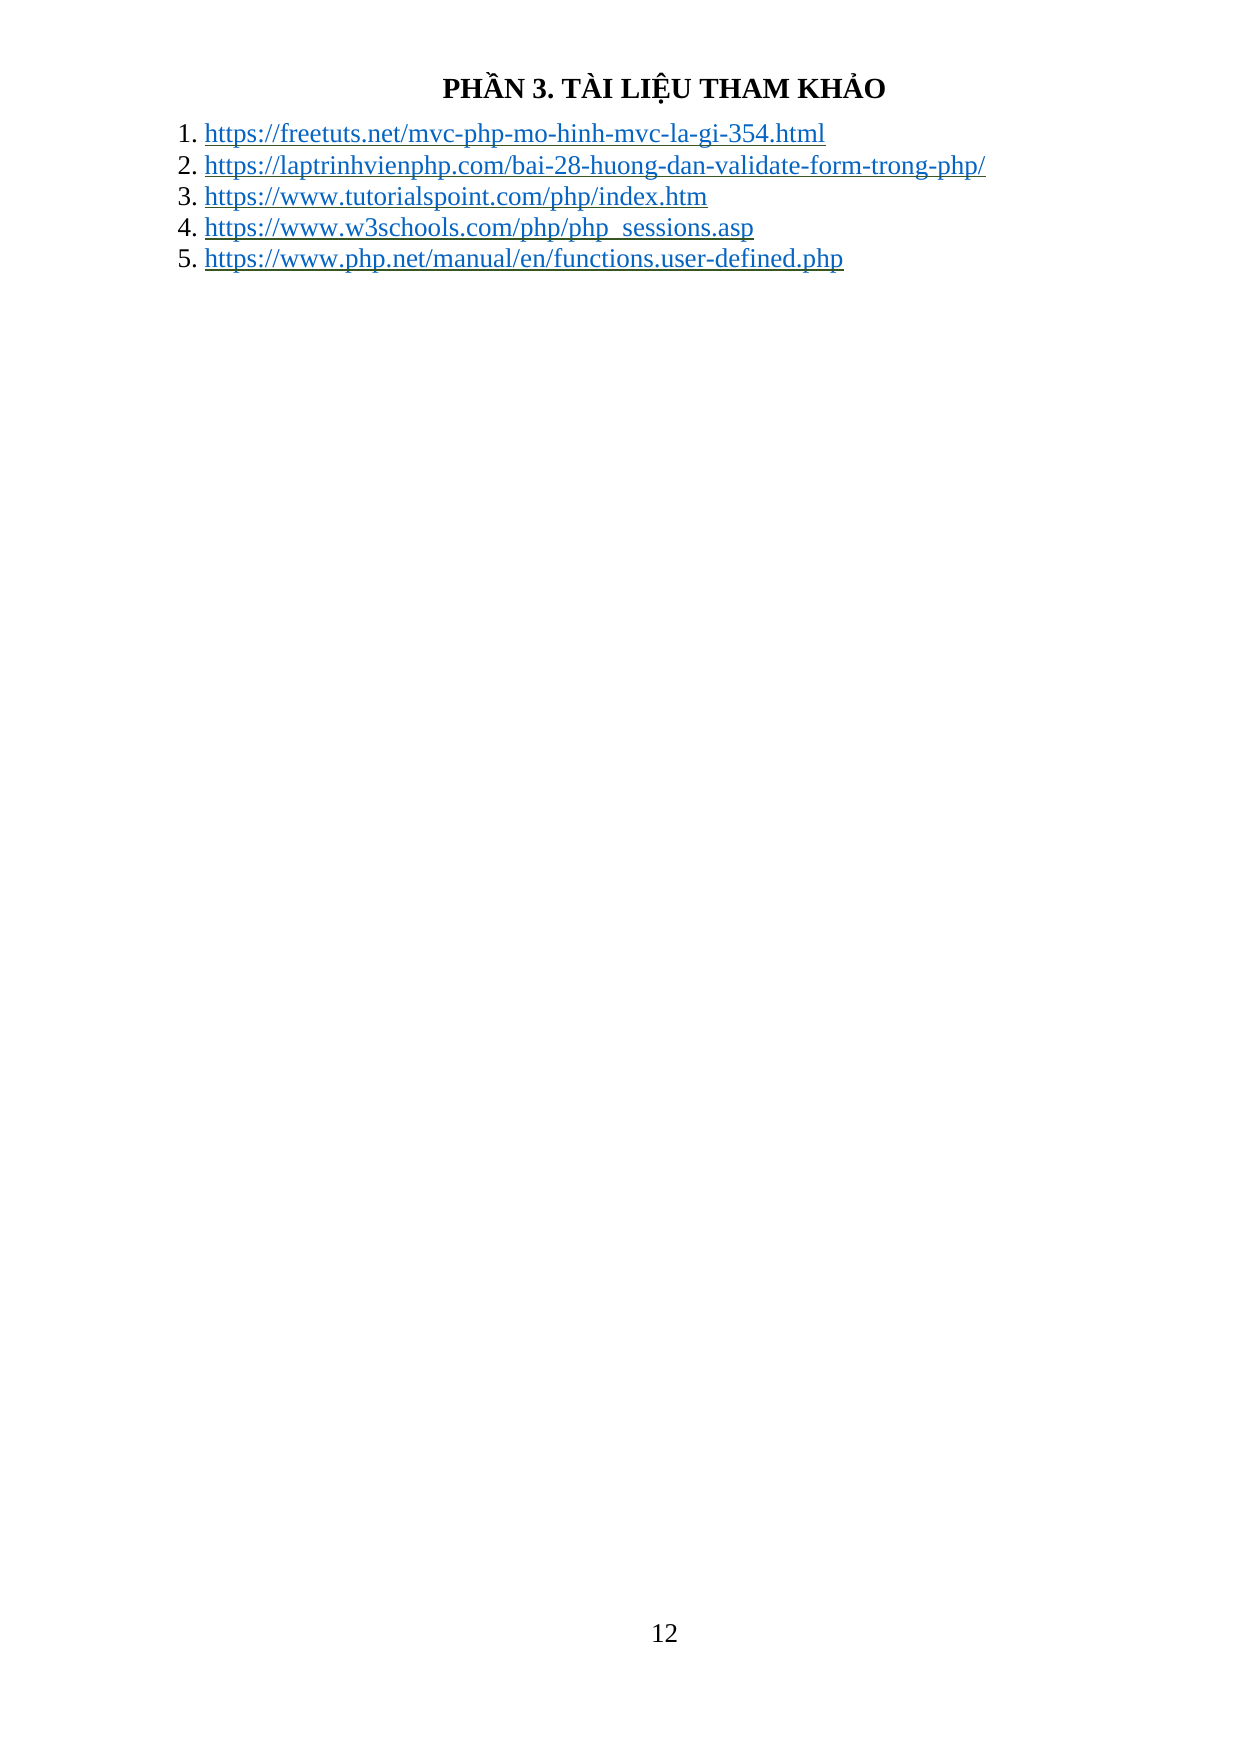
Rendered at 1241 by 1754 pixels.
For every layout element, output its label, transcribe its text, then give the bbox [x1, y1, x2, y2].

text 2. https://laptrinhvienphp.com/bai-28-huong-dan-validate-form-trong-php/ [177, 149, 1152, 180]
text 4. https://www.w3schools.com/php/php_sessions.asp [177, 211, 1152, 242]
subtitle TÀI LIỆU THAM KHẢO [177, 72, 1152, 105]
text 5. https://www.php.net/manual/en/functions.user-defined.php [177, 242, 1152, 273]
text 1. https://freetuts.net/mvc-php-mo-hinh-mvc-la-gi-354.html [177, 118, 1152, 149]
text 3. https://www.tutorialspoint.com/php/index.htm [177, 180, 1152, 211]
